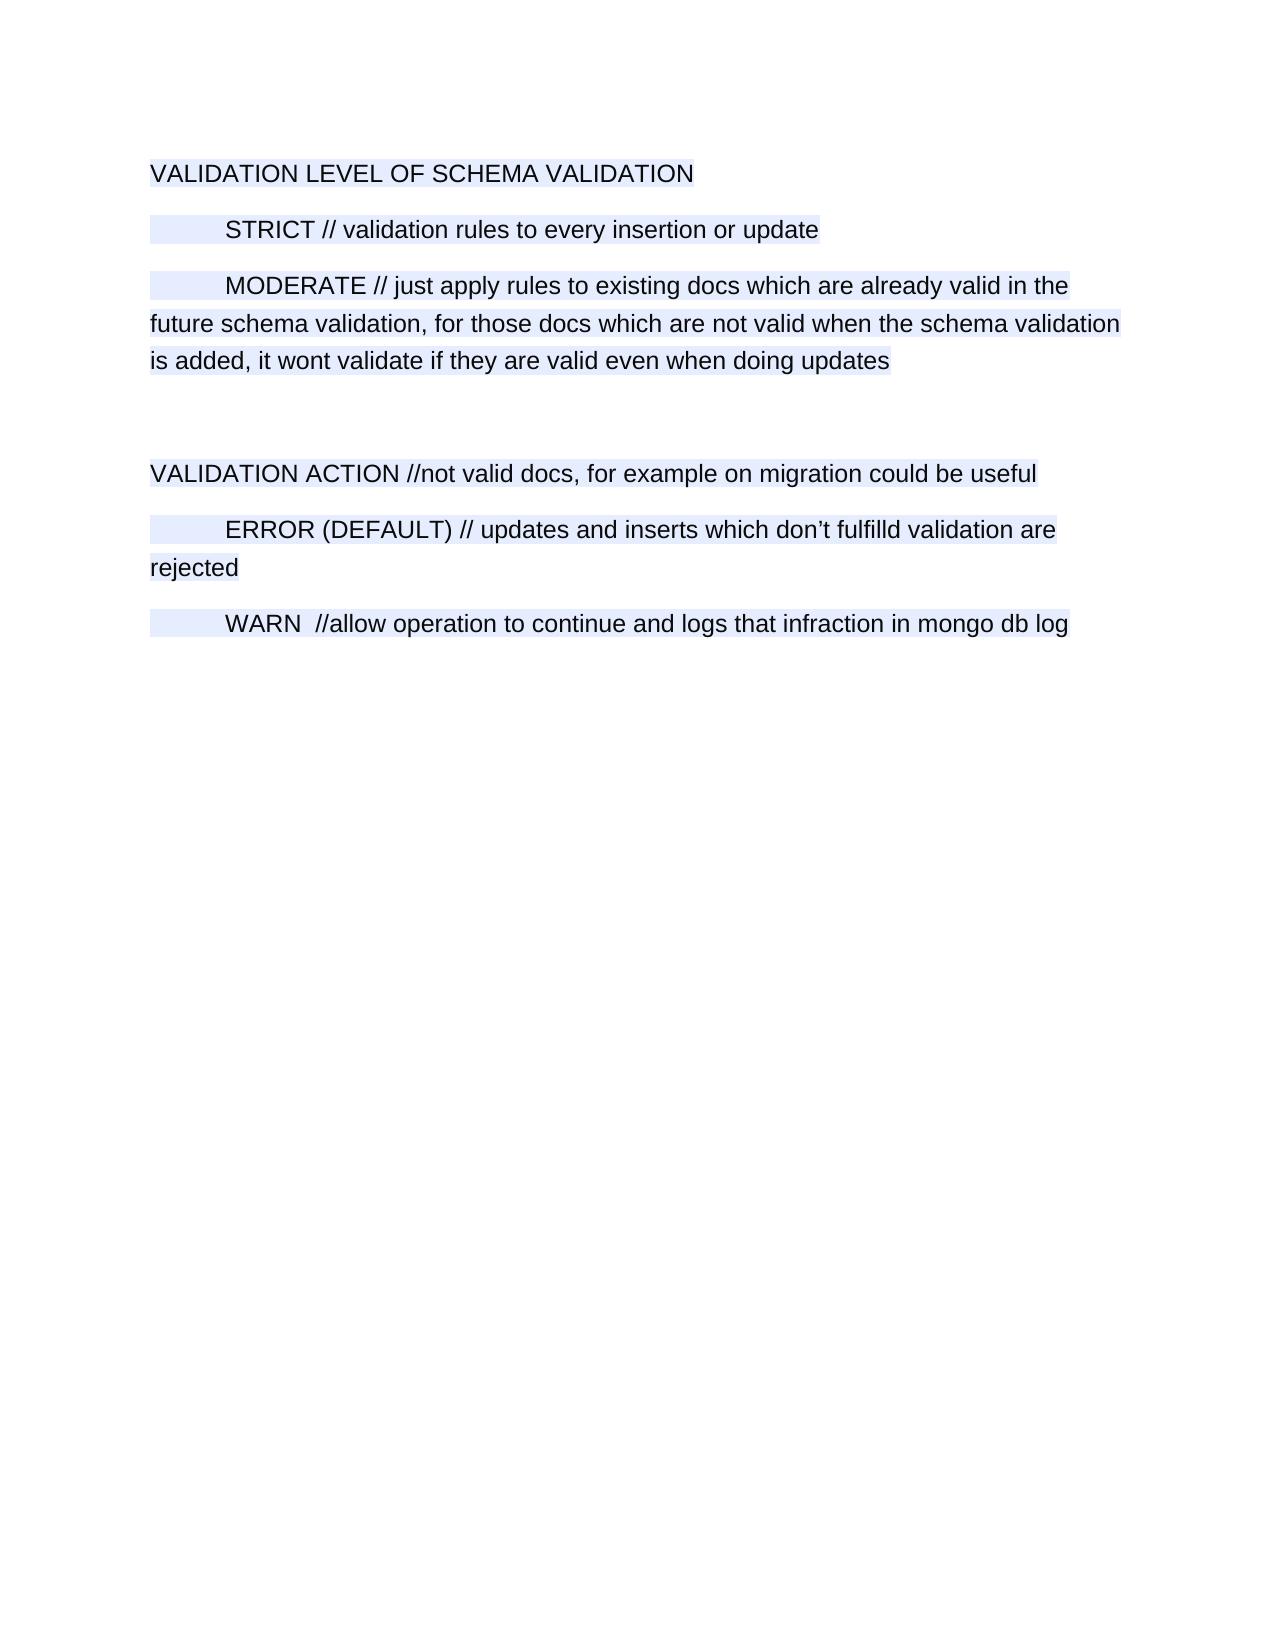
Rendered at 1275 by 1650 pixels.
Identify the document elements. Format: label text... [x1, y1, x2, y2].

text VALIDATION LEVEL OF SCHEMA VALIDATION [150, 150, 1125, 187]
text ERROR (DEFAULT) // updates and inserts which don’t fulfilld validation are rejected [150, 506, 1125, 581]
text WARN //allow operation to continue and logs that infraction in mongo db log [150, 600, 1125, 637]
text STRICT // validation rules to every insertion or update [150, 206, 1125, 244]
text MODERATE // just apply rules to existing docs which are already valid in the future schema validation, for those docs which are not valid when the schema validation is added, it wont validate if they are valid even when doing updates [150, 262, 1125, 375]
text VALIDATION ACTION //not valid docs, for example on migration could be useful [150, 450, 1125, 487]
